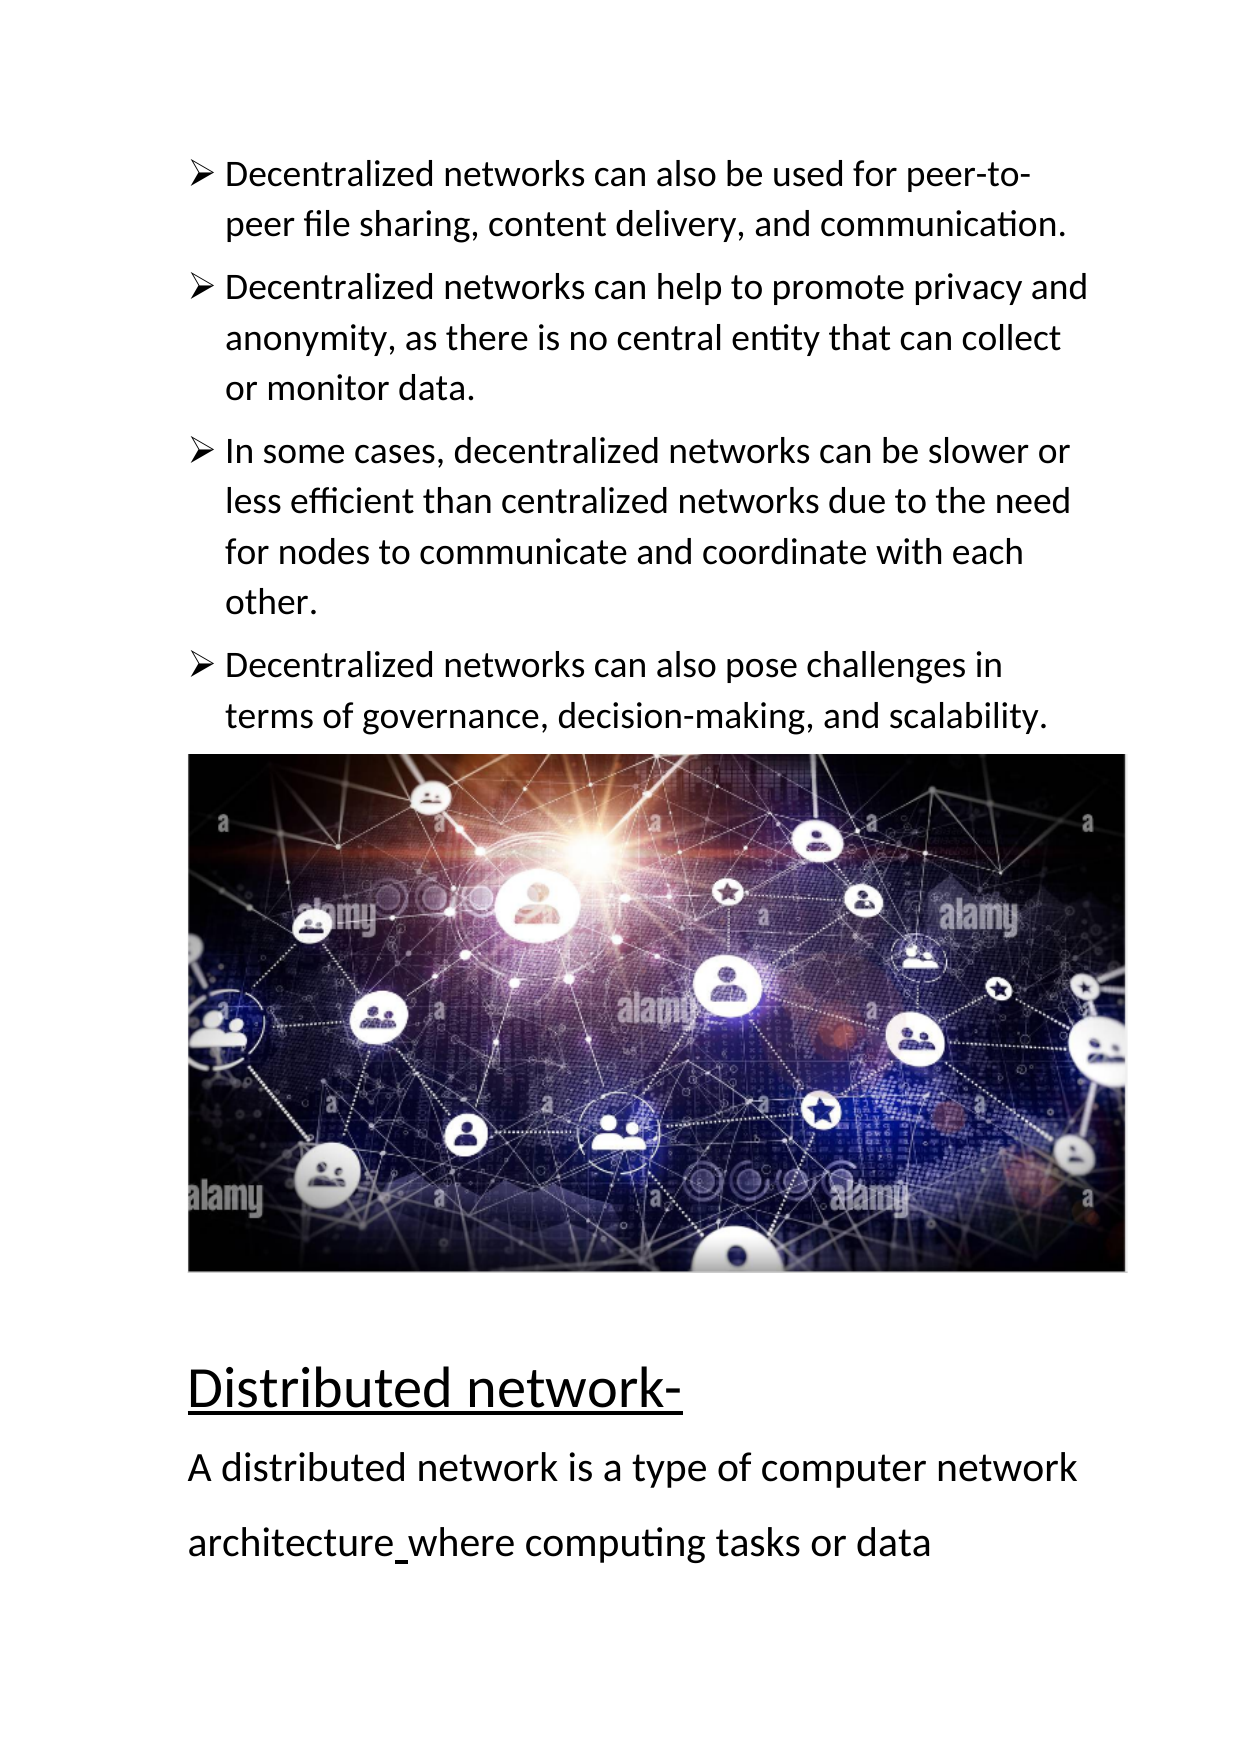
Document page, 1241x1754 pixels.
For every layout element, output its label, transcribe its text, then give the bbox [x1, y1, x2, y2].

text Distributed network- [187, 1351, 1090, 1422]
list Decentralized networks can help to promote privacy and anonymity, as there is no central entity that can collect or monitor data. [187, 263, 1090, 410]
list Decentralized networks can also pose challenges in terms of governance, decision-making, and scalability. [187, 641, 1090, 737]
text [187, 1441, 1090, 1571]
list Decentralized networks can also be used for peer-to-peer file sharing, content delivery, and communication. [187, 150, 1090, 246]
list In some cases, decentralized networks can be slower or less efficient than centralized networks due to the need for nodes to communicate and coordinate with each other. [187, 427, 1090, 624]
picture [187, 754, 1128, 1273]
